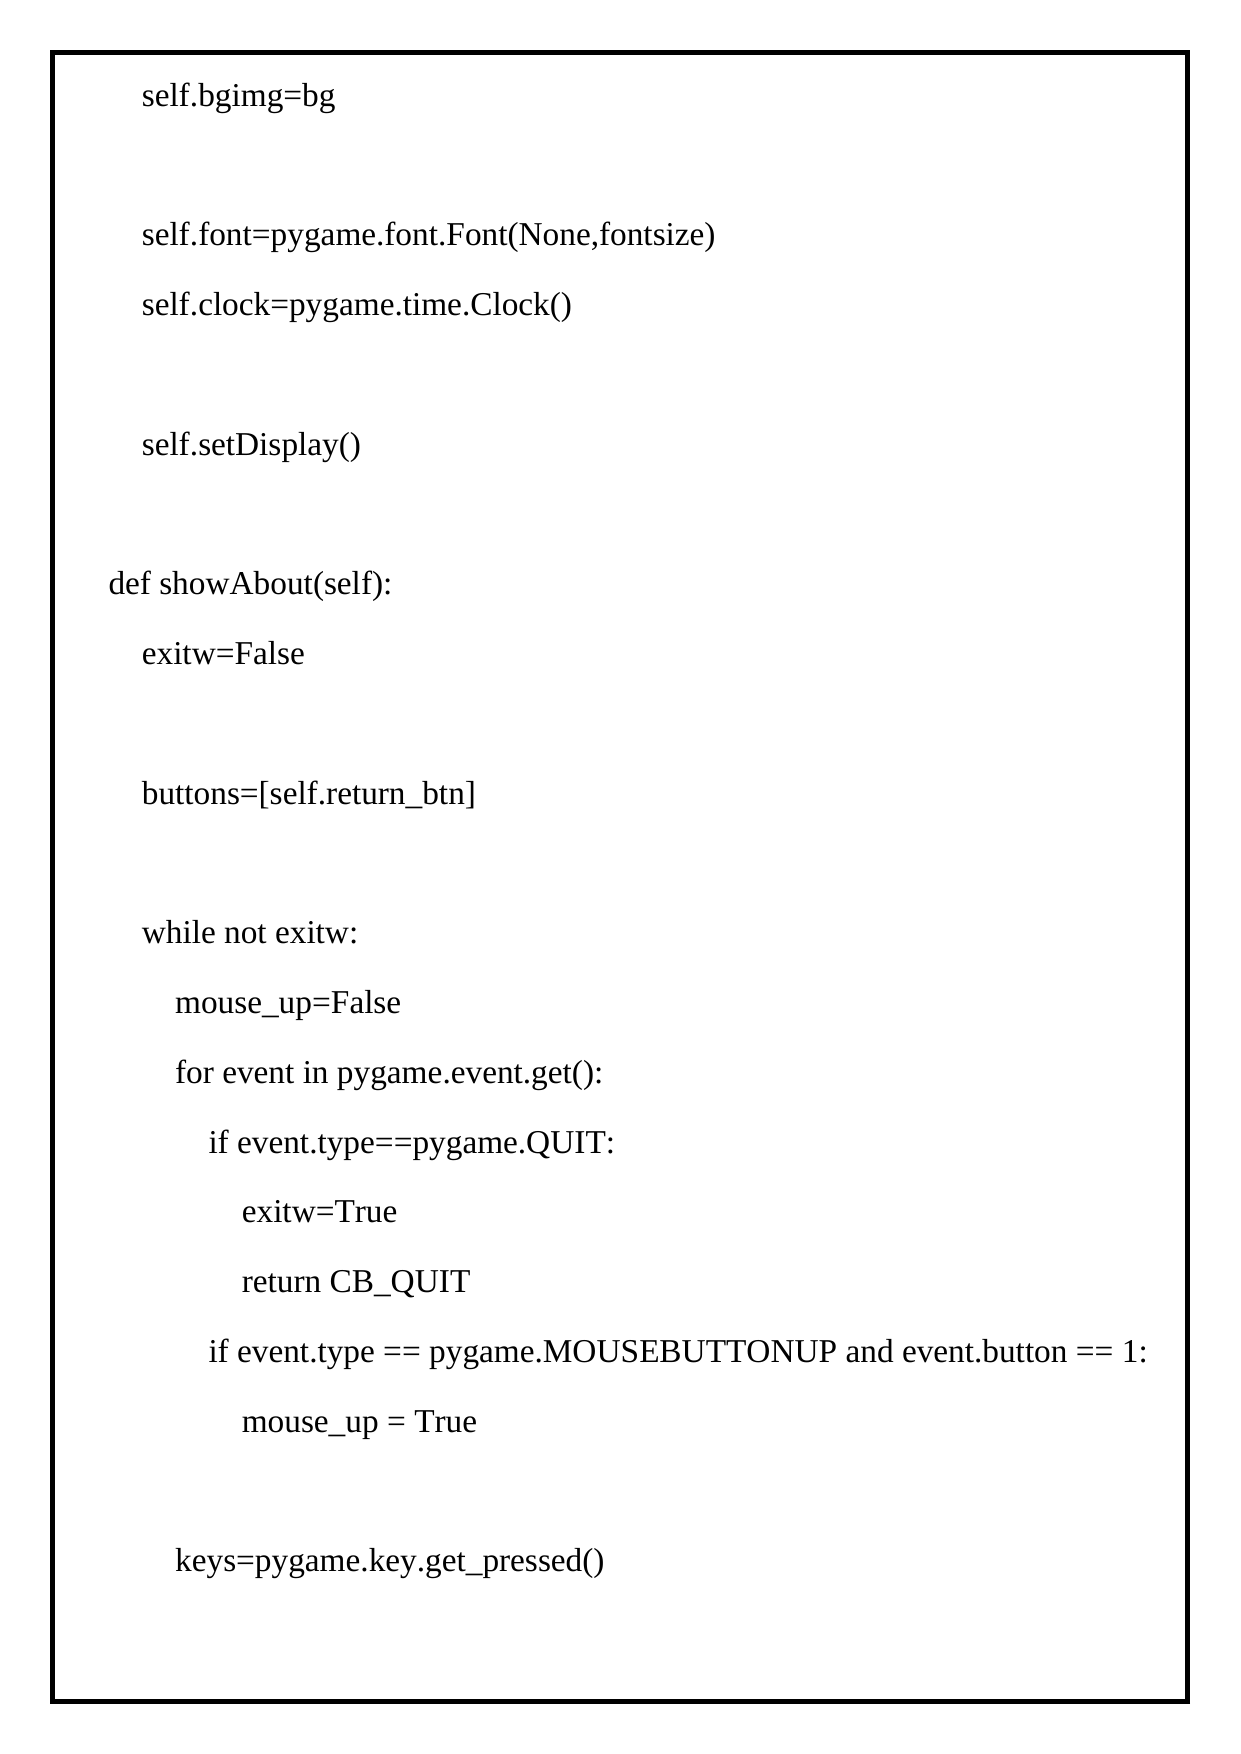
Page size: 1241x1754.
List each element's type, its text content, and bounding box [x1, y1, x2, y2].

list exitw=True [75, 1192, 1165, 1230]
list if event.type == pygame.MOUSEBUTTONUP and event.button == 1: [75, 1331, 1165, 1369]
list exitw=False [75, 633, 1165, 672]
list mouse_up=False [75, 982, 1165, 1021]
list while not exitw: [75, 912, 1165, 951]
list self.bgimg=bg [75, 75, 1165, 113]
list for event in pygame.event.get(): [75, 1052, 1165, 1090]
list keys=pygame.key.get_pressed() [75, 1541, 1165, 1579]
list self.setDisplay() [75, 424, 1165, 462]
list if event.type==pygame.QUIT: [75, 1122, 1165, 1160]
list self.clock=pygame.time.Clock() [75, 284, 1165, 323]
list mouse_up = True [75, 1401, 1165, 1439]
list buttons=[self.return_btn] [75, 773, 1165, 811]
list self.font=pygame.font.Font(None,fontsize) [75, 214, 1165, 253]
list def showAbout(self): [75, 563, 1165, 602]
list return CB_QUIT [75, 1261, 1165, 1300]
